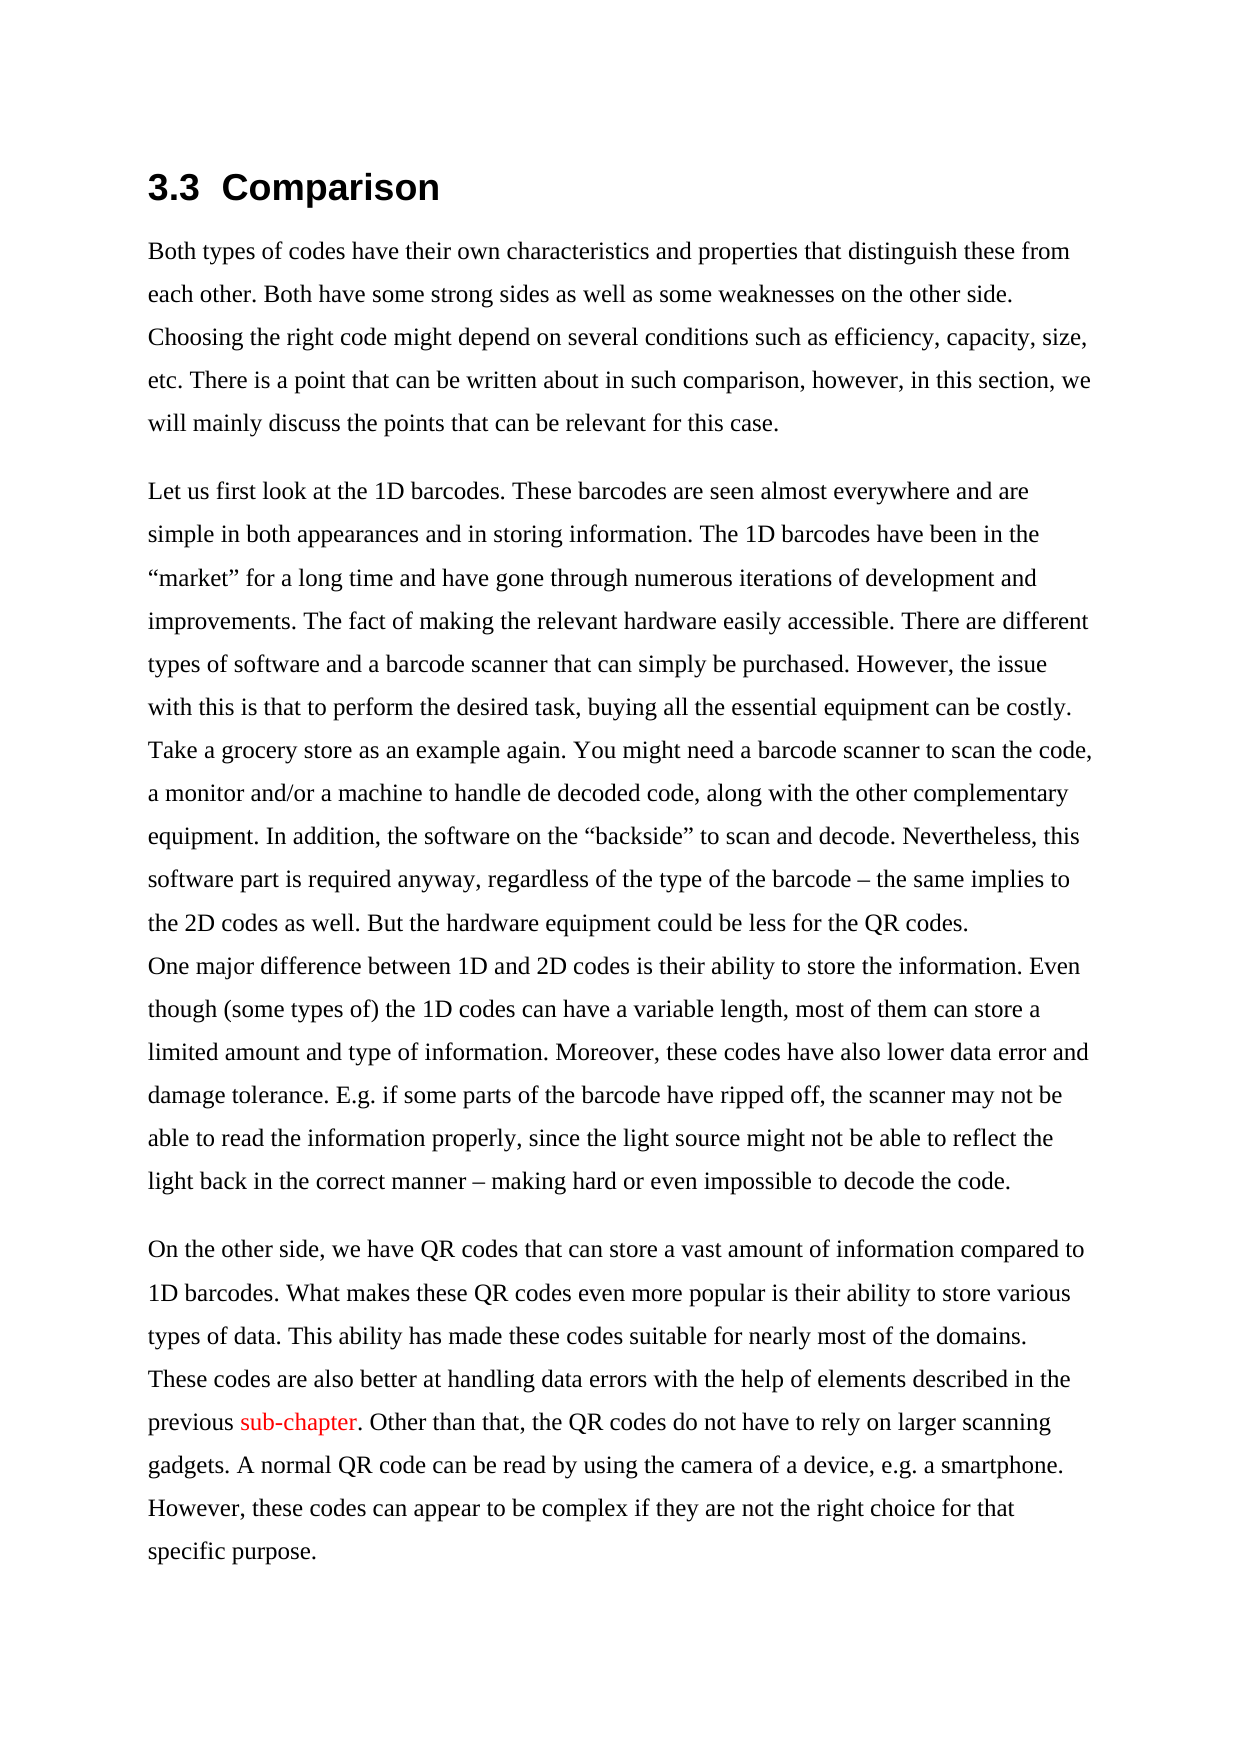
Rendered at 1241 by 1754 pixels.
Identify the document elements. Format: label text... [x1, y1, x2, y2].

text Let us first look at the 1D barcodes. These barcodes are seen almost everywhere and are simple in both appearances and in storing information. The 1D barcodes have been in the “market” for a long time and have gone through numerous iterations of development and improvements. The fact of making the relevant hardware easily accessible. There are different types of software and a barcode scanner that can simply be purchased. However, the issue with this is that to perform the desired task, buying all the essential equipment can be costly. Take a grocery store as an example again. You might need a barcode scanner to scan the code, a monitor and/or a machine to handle de decoded code, along with the other complementary equipment. In addition, the software on the “backside” to scan and decode. Nevertheless, this software part is required anyway, regardless of the type of the barcode – the same implies to the 2D codes as well. But the hardware equipment could be less for the QR codes. One major difference between 1D and 2D codes is their ability to store the information. Even though (some types of) the 1D codes can have a variable length, most of them can store a limited amount and type of information. Moreover, these codes have also lower data error and damage tolerance. E.g. if some parts of the barcode have ripped off, the scanner may not be able to read the information properly, since the light source might not be able to reflect the light back in the correct manner – making hard or even impossible to decode the code. [148, 476, 1092, 1195]
text Comparison [148, 165, 1092, 208]
text On the other side, we have QR codes that can store a vast amount of information compared to 1D barcodes. What makes these QR codes even more popular is their ability to store various types of data. This ability has made these codes suitable for nearly most of the domains. These codes are also better at handling data errors with the help of elements described in the previous sub-chapter. Other than that, the QR codes do not have to rely on larger scanning gadgets. A normal QR code can be read by using the camera of a device, e.g. a smartphone. However, these codes can appear to be complex if they are not the right choice for that specific purpose. [148, 1234, 1092, 1565]
text Both types of codes have their own characteristics and properties that distinguish these from each other. Both have some strong sides as well as some weaknesses on the other side. Choosing the right code might depend on several conditions such as efficiency, capacity, size, etc. There is a point that can be written about in such comparison, however, in this section, we will mainly discuss the points that can be relevant for this case. [148, 236, 1092, 437]
